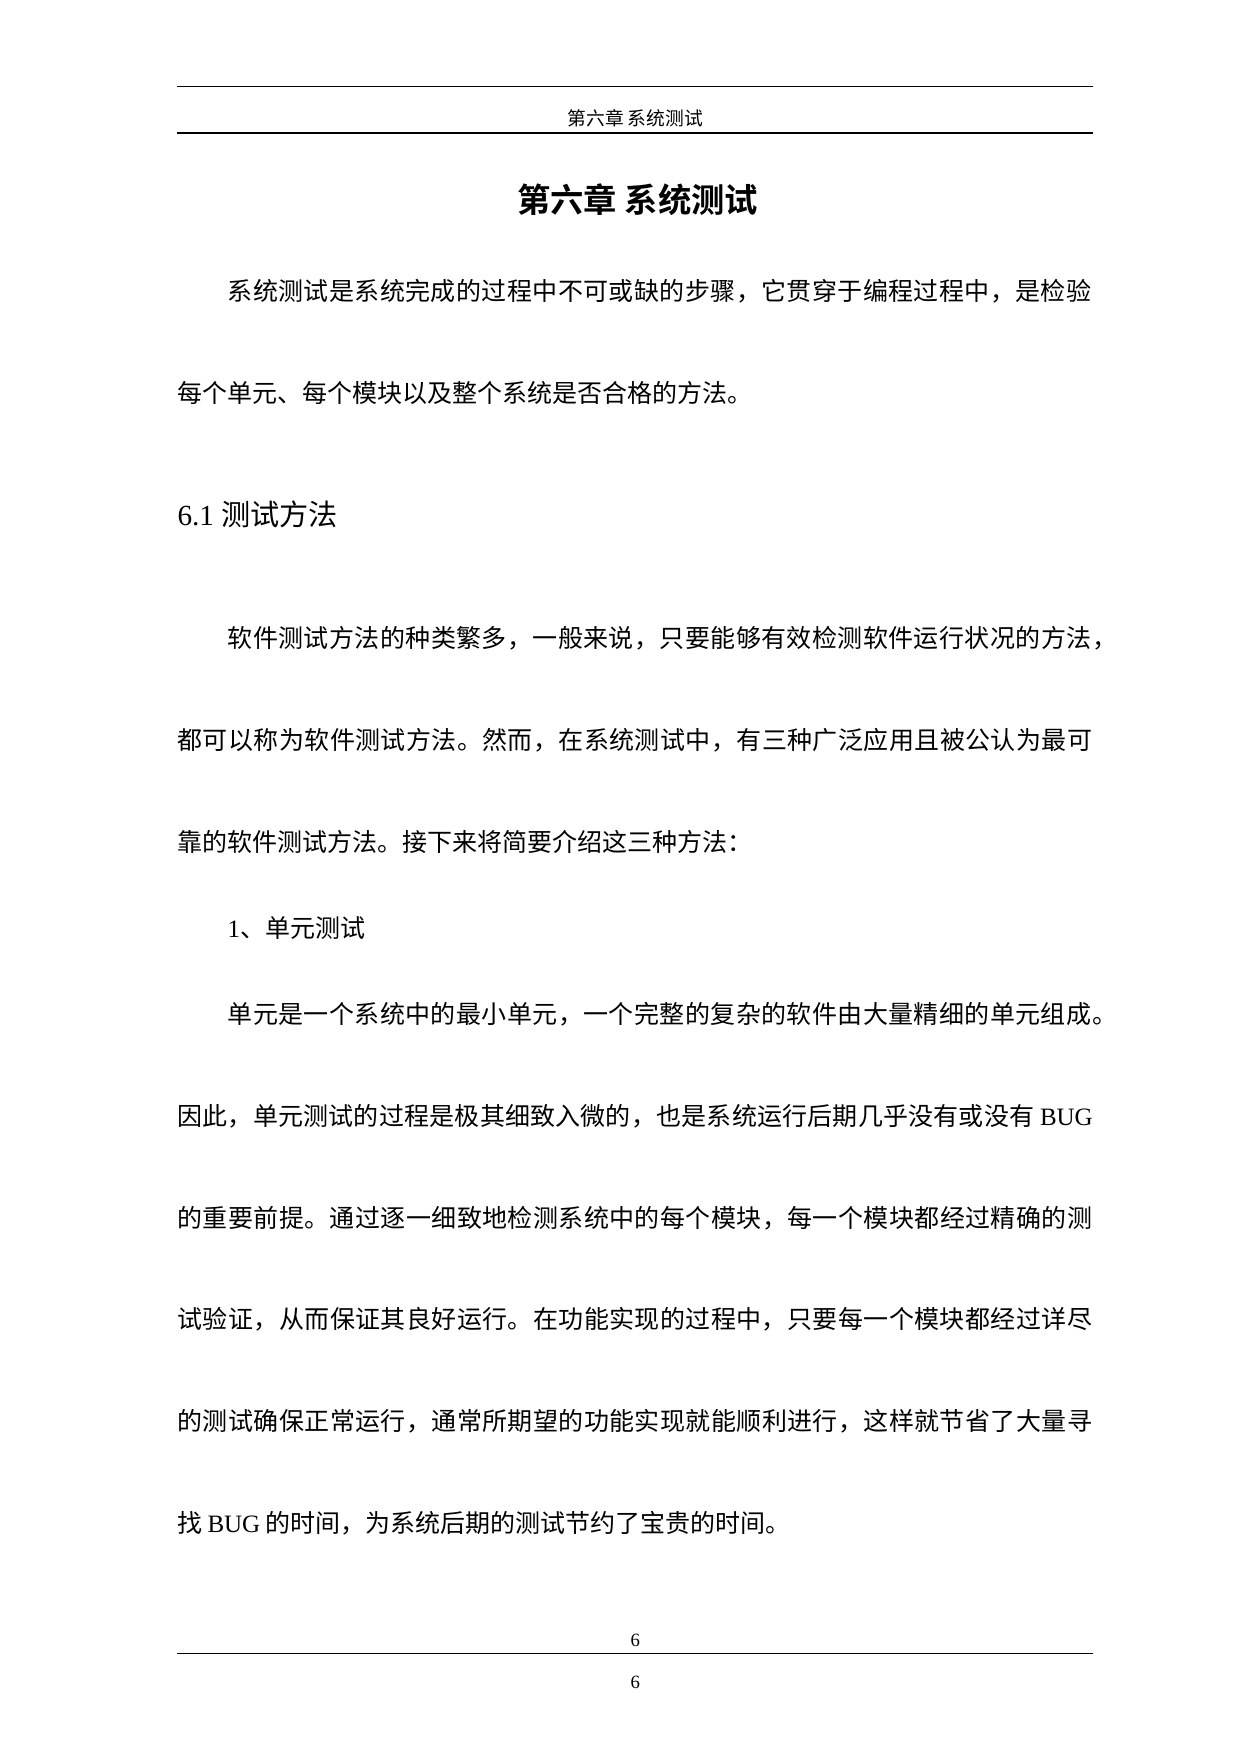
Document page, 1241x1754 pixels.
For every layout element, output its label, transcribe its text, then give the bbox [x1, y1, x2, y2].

text 单元是一个系统中的最小单元，一个完整的复杂的软件由大量精细的单元组成。因此，单元测试的过程是极其细致入微的，也是系统运行后期几乎没有或没有BUG的重要前提。通过逐一细致地检测系统中的每个模块，每一个模块都经过精确的测试验证，从而保证其良好运行。在功能实现的过程中，只要每一个模块都经过详尽的测试确保正常运行，通常所期望的功能实现就能顺利进行，这样就节省了大量寻找BUG的时间，为系统后期的测试节约了宝贵的时间。 [177, 978, 1093, 1556]
text 系统测试是系统完成的过程中不可或缺的步骤，它贯穿于编程过程中，是检验每个单元、每个模块以及整个系统是否合格的方法。 [177, 256, 1093, 426]
subtitle 6.1 测试方法 [177, 479, 1093, 547]
text 软件测试方法的种类繁多，一般来说，只要能够有效检测软件运行状况的方法，都可以称为软件测试方法。然而，在系统测试中，有三种广泛应用且被公认为最可靠的软件测试方法。接下来将简要介绍这三种方法： [177, 603, 1093, 874]
text 1、单元测试 [177, 892, 1093, 960]
text 第六章 系统测试 [177, 164, 1093, 232]
